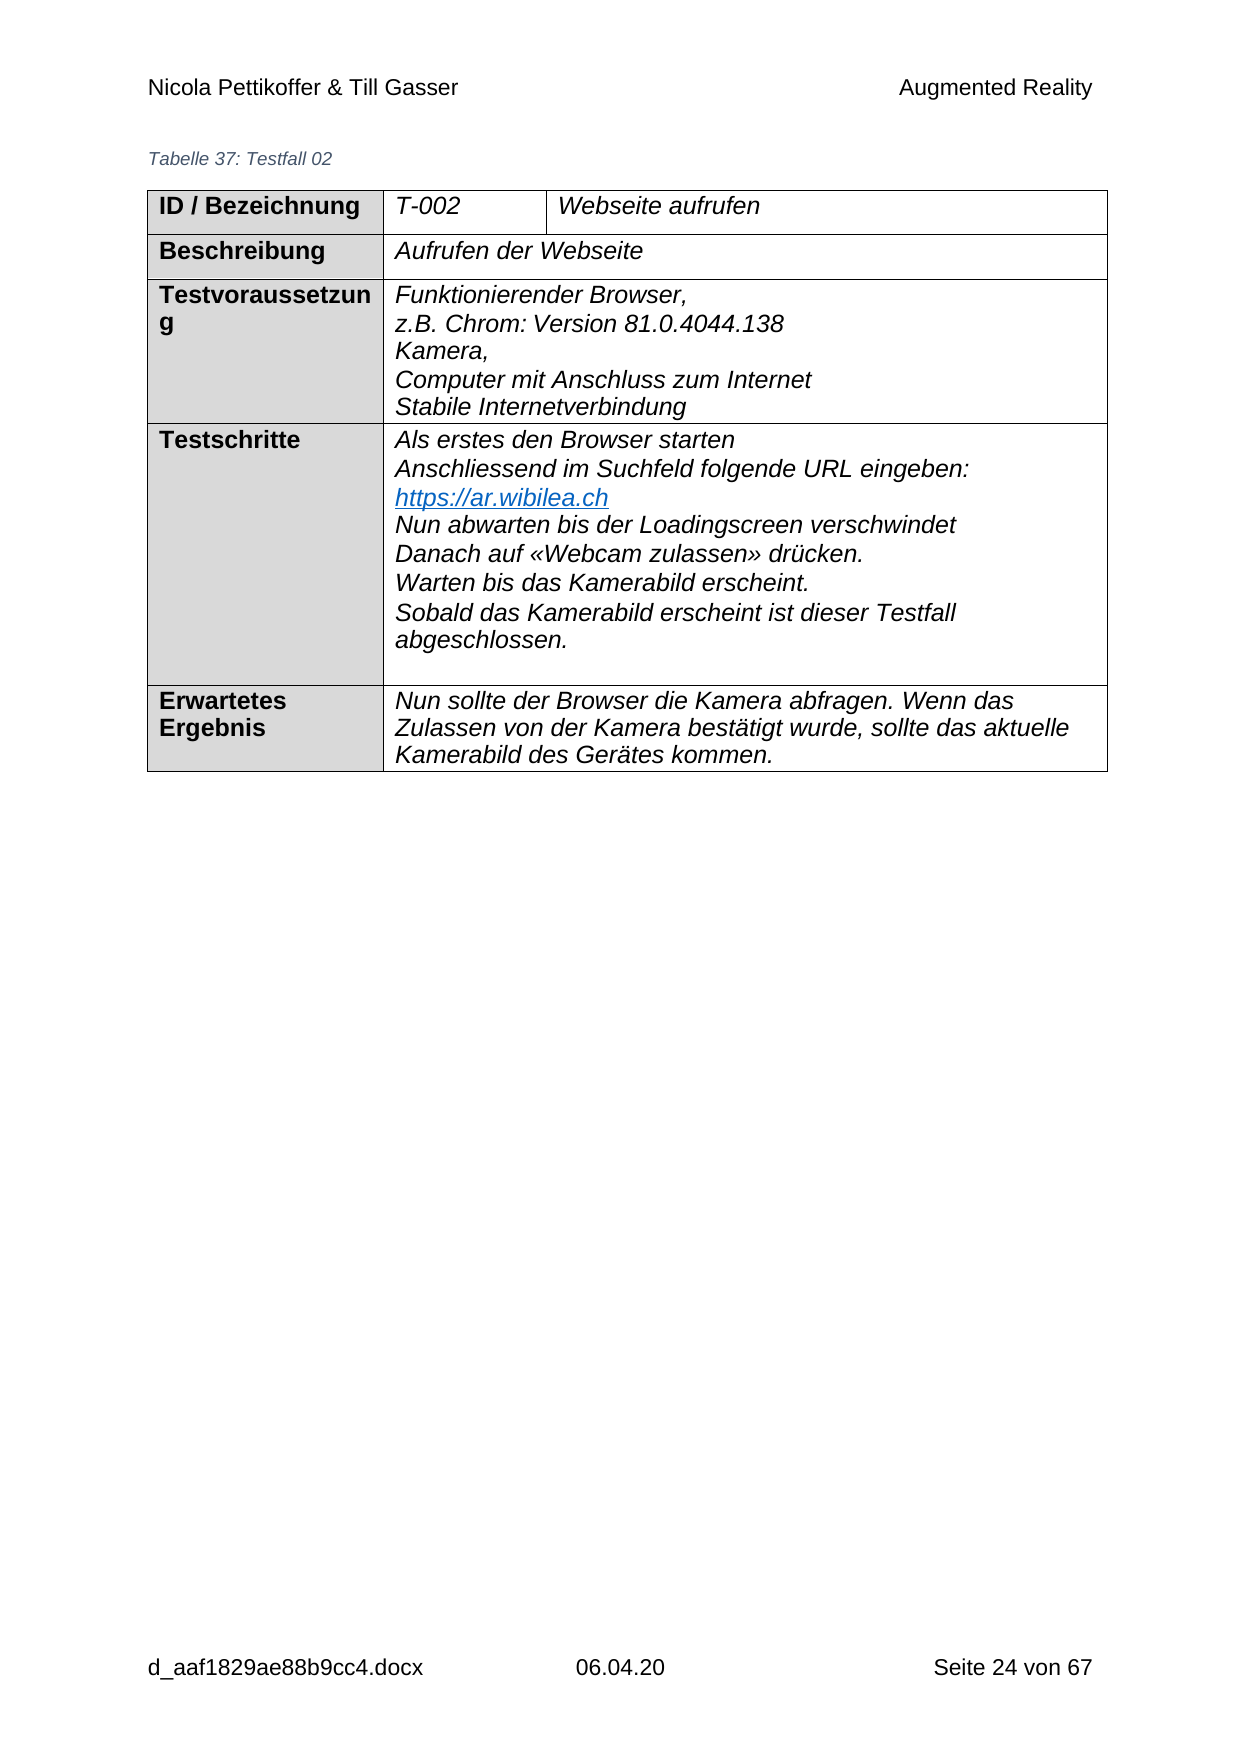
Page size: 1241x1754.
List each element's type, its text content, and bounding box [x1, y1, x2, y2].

text Tabelle 37: Testfall 02 [148, 148, 1093, 169]
table_header ID / Bezeichnung [148, 191, 383, 234]
table_cell Als erstes den Browser starten Anschliessend im Suchfeld folgende URL eingeben: https://ar.wibilea.ch Nun abwarten bis der Loadingscreen verschwindet Danach auf «Webcam zulassen» drücken. Warten bis das Kamerabild erscheint. Sobald das Kamerabild erscheint ist dieser Testfall abgeschlossen. [384, 424, 1107, 685]
table_cell Funktionierender Browser, z.B. Chrom: Version 81.0.4044.138 Kamera, Computer mit Anschluss zum Internet Stabile Internetverbindung [384, 280, 1107, 423]
table_header Webseite aufrufen [547, 191, 1107, 234]
table_cell Beschreibung [148, 235, 383, 278]
table_cell Testvoraussetzung [148, 280, 383, 423]
table_cell Nun sollte der Browser die Kamera abfragen. Wenn das Zulassen von der Kamera bestätigt wurde, sollte das aktuelle Kamerabild des Gerätes kommen. [384, 686, 1107, 771]
table_header T-002 [384, 191, 546, 234]
table_cell Erwartetes Ergebnis [148, 686, 383, 771]
table_cell Aufrufen der Webseite [384, 235, 1107, 278]
table_cell Testschritte [148, 424, 383, 685]
